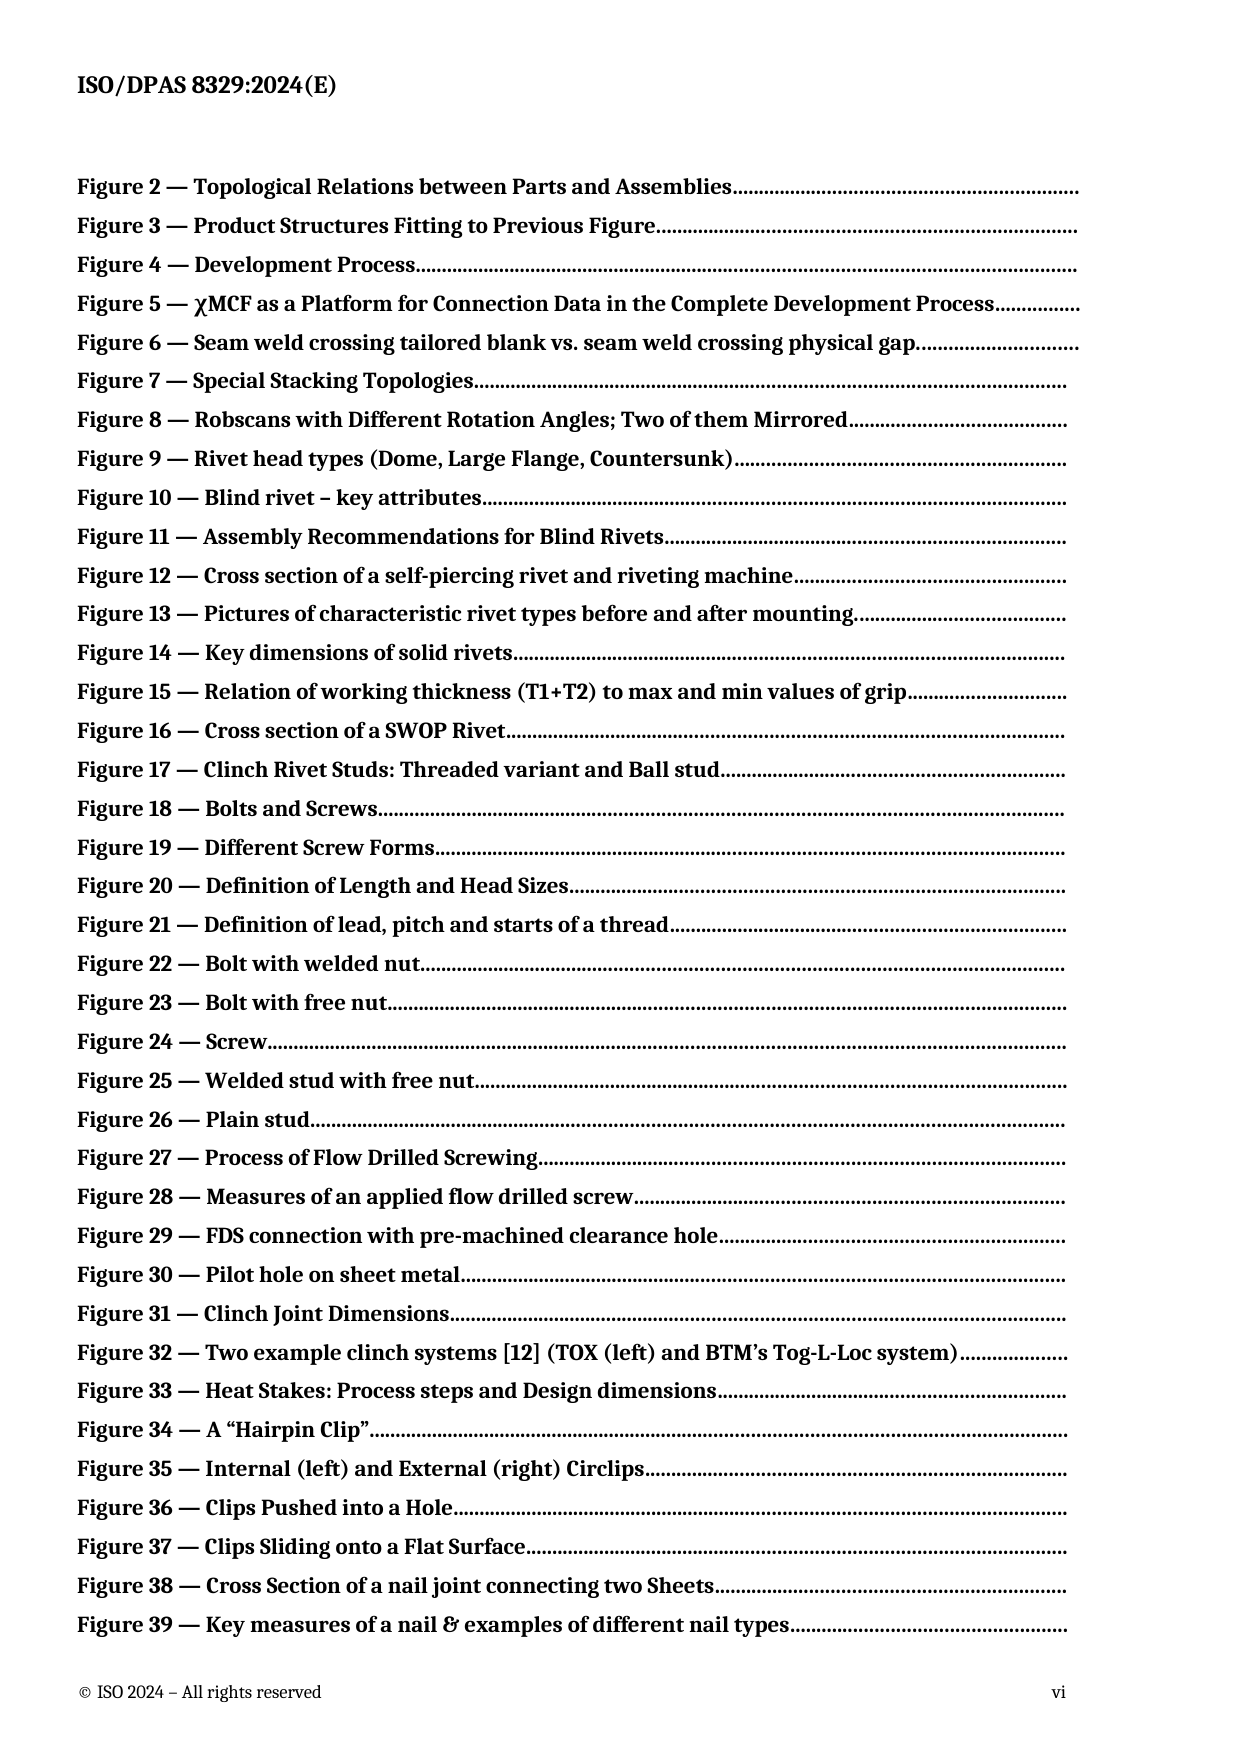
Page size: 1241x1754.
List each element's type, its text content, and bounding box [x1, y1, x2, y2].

text Figure 19 — Different Screw Forms 49 [77, 834, 1040, 861]
text Figure 3 — Product Structures Fitting to Previous Figure. 4 [77, 213, 1040, 239]
text Figure 25 — Welded stud with free nut 61 [77, 1067, 1040, 1094]
text Figure 7 — Special Stacking Topologies 18 [77, 368, 1040, 394]
text Figure 11 — Assembly Recommendations for Blind Rivets 42 [77, 523, 1040, 550]
text Figure 5 — χMCF as a Platform for Connection Data in the Complete Development Process 5 [77, 290, 1040, 317]
text Figure 8 — Robscans with Different Rotation Angles; Two of them Mirrored 36 [77, 407, 1040, 433]
text Figure 24 — Screw 61 [77, 1029, 1040, 1055]
text Figure 15 — Relation of working thickness (T1+T2) to max and min values of grip 45 [77, 679, 1040, 705]
text Figure 33 — Heat Stakes: Process steps and Design dimensions 69 [77, 1378, 1040, 1405]
text Figure 27 — Process of Flow Drilled Screwing 63 [77, 1145, 1040, 1172]
text Figure 38 — Cross Section of a nail joint connecting two Sheets 74 [77, 1573, 1040, 1599]
text Figure 16 — Cross section of a SWOP Rivet 46 [77, 718, 1040, 744]
text Figure 4 — Development Process 4 [77, 252, 1040, 278]
text Figure 28 — Measures of an applied flow drilled screw 64 [77, 1184, 1040, 1210]
text Figure 29 — FDS connection with pre-machined clearance hole 64 [77, 1223, 1040, 1249]
text Figure 2 — Topological Relations between Parts and Assemblies 3 [77, 174, 1040, 200]
text Figure 14 — Key dimensions of solid rivets 44 [77, 640, 1040, 666]
text Figure 13 — Pictures of characteristic rivet types before and after mounting. 44 [77, 601, 1040, 628]
text Figure 9 — Rivet head types (Dome, Large Flange, Countersunk) 39 [77, 446, 1040, 472]
text Figure 36 — Clips Pushed into a Hole 72 [77, 1495, 1040, 1521]
text Figure 10 — Blind rivet – key attributes 41 [77, 485, 1040, 511]
text Figure 22 — Bolt with welded nut 60 [77, 951, 1040, 977]
text Figure 6 — Seam weld crossing tailored blank vs. seam weld crossing physical gap. 9 [77, 329, 1040, 356]
text Figure 21 — Definition of lead, pitch and starts of a thread 50 [77, 912, 1040, 938]
text Figure 12 — Cross section of a self-piercing rivet and riveting machine 42 [77, 562, 1040, 589]
text Figure 23 — Bolt with free nut 61 [77, 990, 1040, 1016]
text Figure 31 — Clinch Joint Dimensions 67 [77, 1301, 1040, 1327]
text Figure 30 — Pilot hole on sheet metal 65 [77, 1262, 1040, 1288]
text Figure 17 — Clinch Rivet Studs: Threaded variant and Ball stud 48 [77, 757, 1040, 783]
text Figure 37 — Clips Sliding onto a Flat Surface 72 [77, 1534, 1040, 1560]
text Figure 34 — A “Hairpin Clip” 71 [77, 1417, 1040, 1443]
text Figure 39 — Key measures of a nail & examples of different nail types 75 [77, 1611, 1040, 1638]
text Figure 18 — Bolts and Screws 49 [77, 796, 1040, 822]
text Figure 32 — Two example clinch systems [12] (TOX (left) and BTM’s Tog-L-Loc system) 67 [77, 1339, 1040, 1366]
text Figure 26 — Plain stud 62 [77, 1106, 1040, 1133]
text Figure 35 — Internal (left) and External (right) Circlips 72 [77, 1456, 1040, 1482]
text Figure 20 — Definition of Length and Head Sizes 50 [77, 873, 1040, 899]
